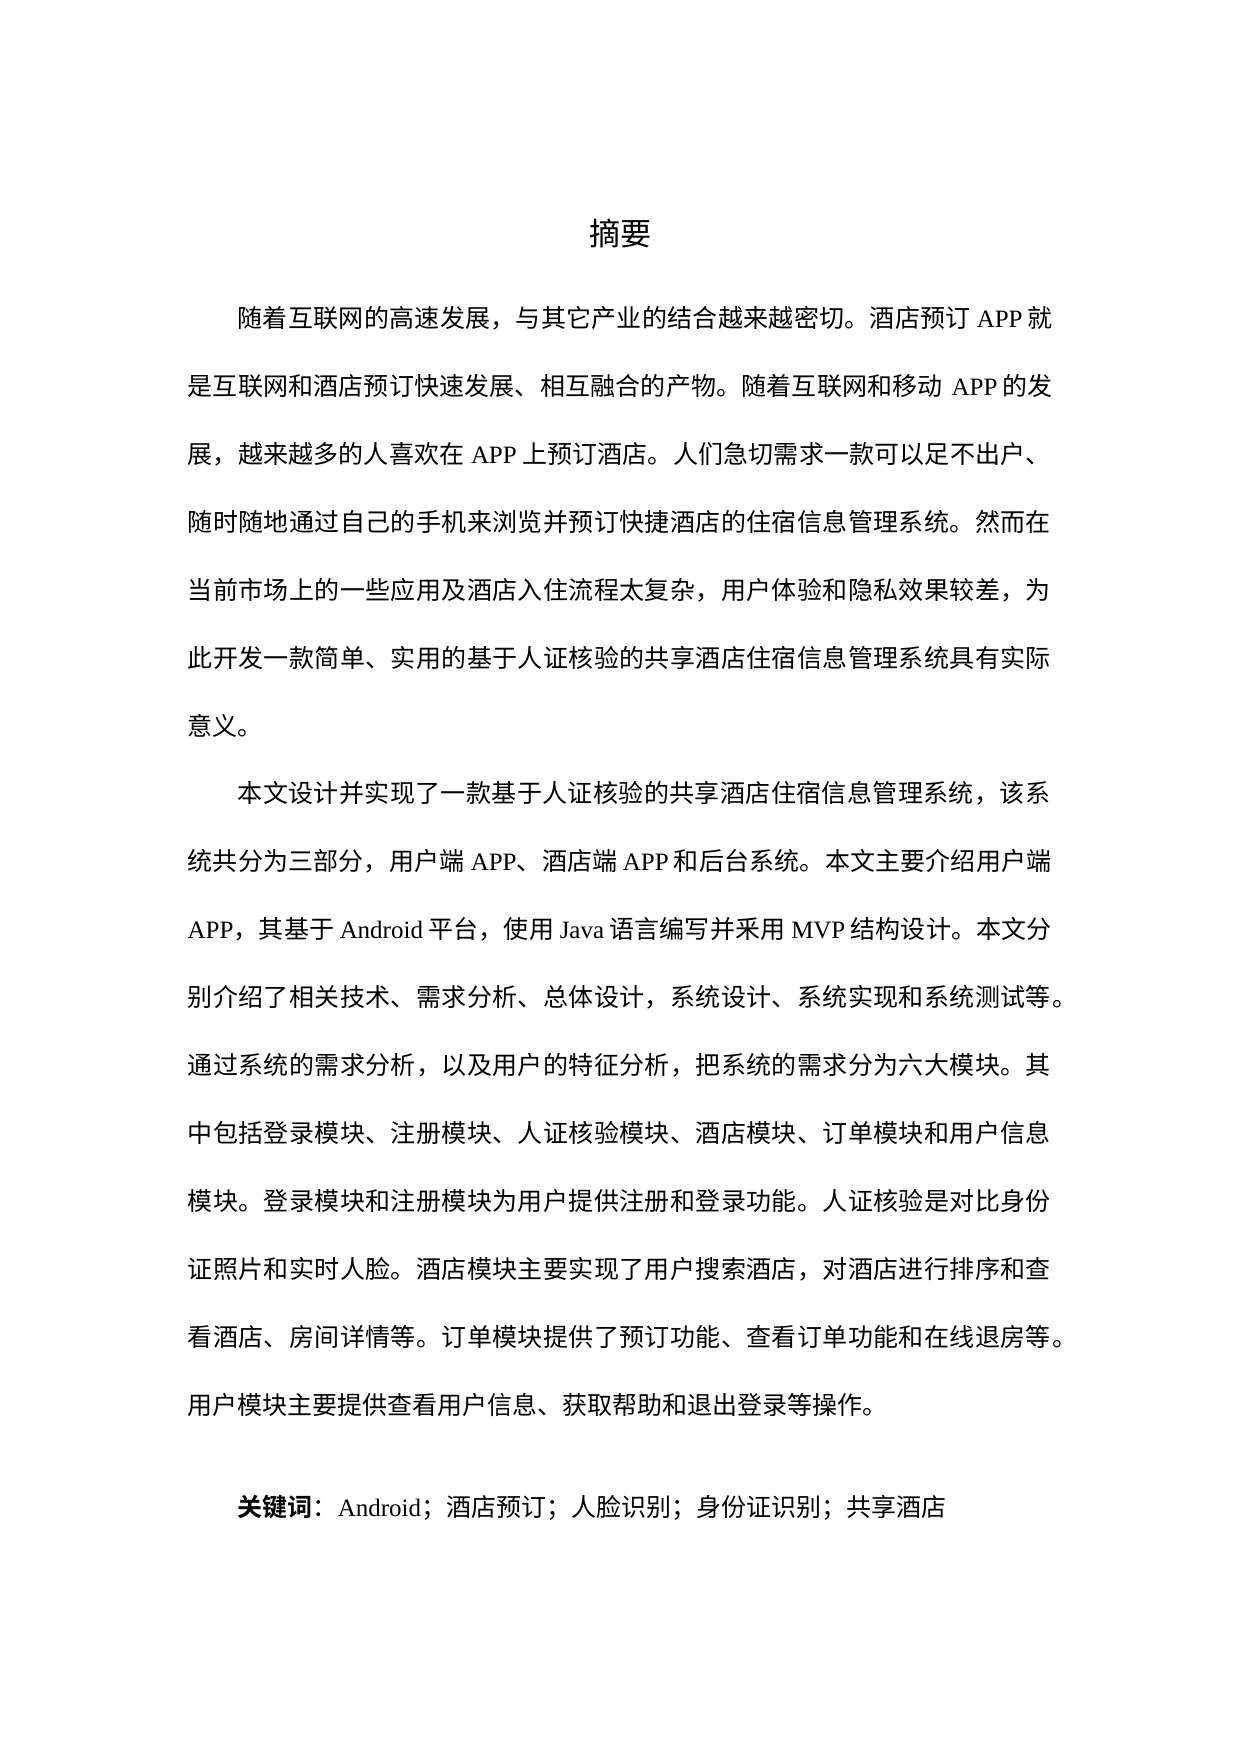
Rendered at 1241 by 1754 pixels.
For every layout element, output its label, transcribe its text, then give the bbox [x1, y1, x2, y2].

text 本文设计并实现了一款基于人证核验的共享酒店住宿信息管理系统，该系统共分为三部分，用户端APP、酒店端APP和后台系统。本文主要介绍用户端APP，其基于Android平台，使用Java语言编写并釆用MVP结构设计。本文分别介绍了相关技术、需求分析、总体设计，系统设计、系统实现和系统测试等。通过系统的需求分析，以及用户的特征分析，把系统的需求分为六大模块。其中包括登录模块、注册模块、人证核验模块、酒店模块、订单模块和用户信息模块。登录模块和注册模块为用户提供注册和登录功能。人证核验是对比身份证照片和实时人脸。酒店模块主要实现了用户搜索酒店，对酒店进行排序和查看酒店、房间详情等。订单模块提供了预订功能、查看订单功能和在线退房等。用户模块主要提供查看用户信息、获取帮助和退出登录等操作。 [187, 758, 1053, 1437]
text 关键词：Android；酒店预订；人脸识别；身份证识别；共享酒店 [187, 1471, 1053, 1539]
text 随着互联网的高速发展，与其它产业的结合越来越密切。酒店预订APP就是互联网和酒店预订快速发展、相互融合的产物。随着互联网和移动APP的发展，越来越多的人喜欢在APP上预订酒店。人们急切需求一款可以足不出户、随时随地通过自己的手机来浏览并预订快捷酒店的住宿信息管理系统。然而在当前市场上的一些应用及酒店入住流程太复杂，用户体验和隐私效果较差，为此开发一款简单、实用的基于人证核验的共享酒店住宿信息管理系统具有实际意义。 [187, 283, 1053, 758]
subtitle 摘要 [187, 198, 1053, 266]
